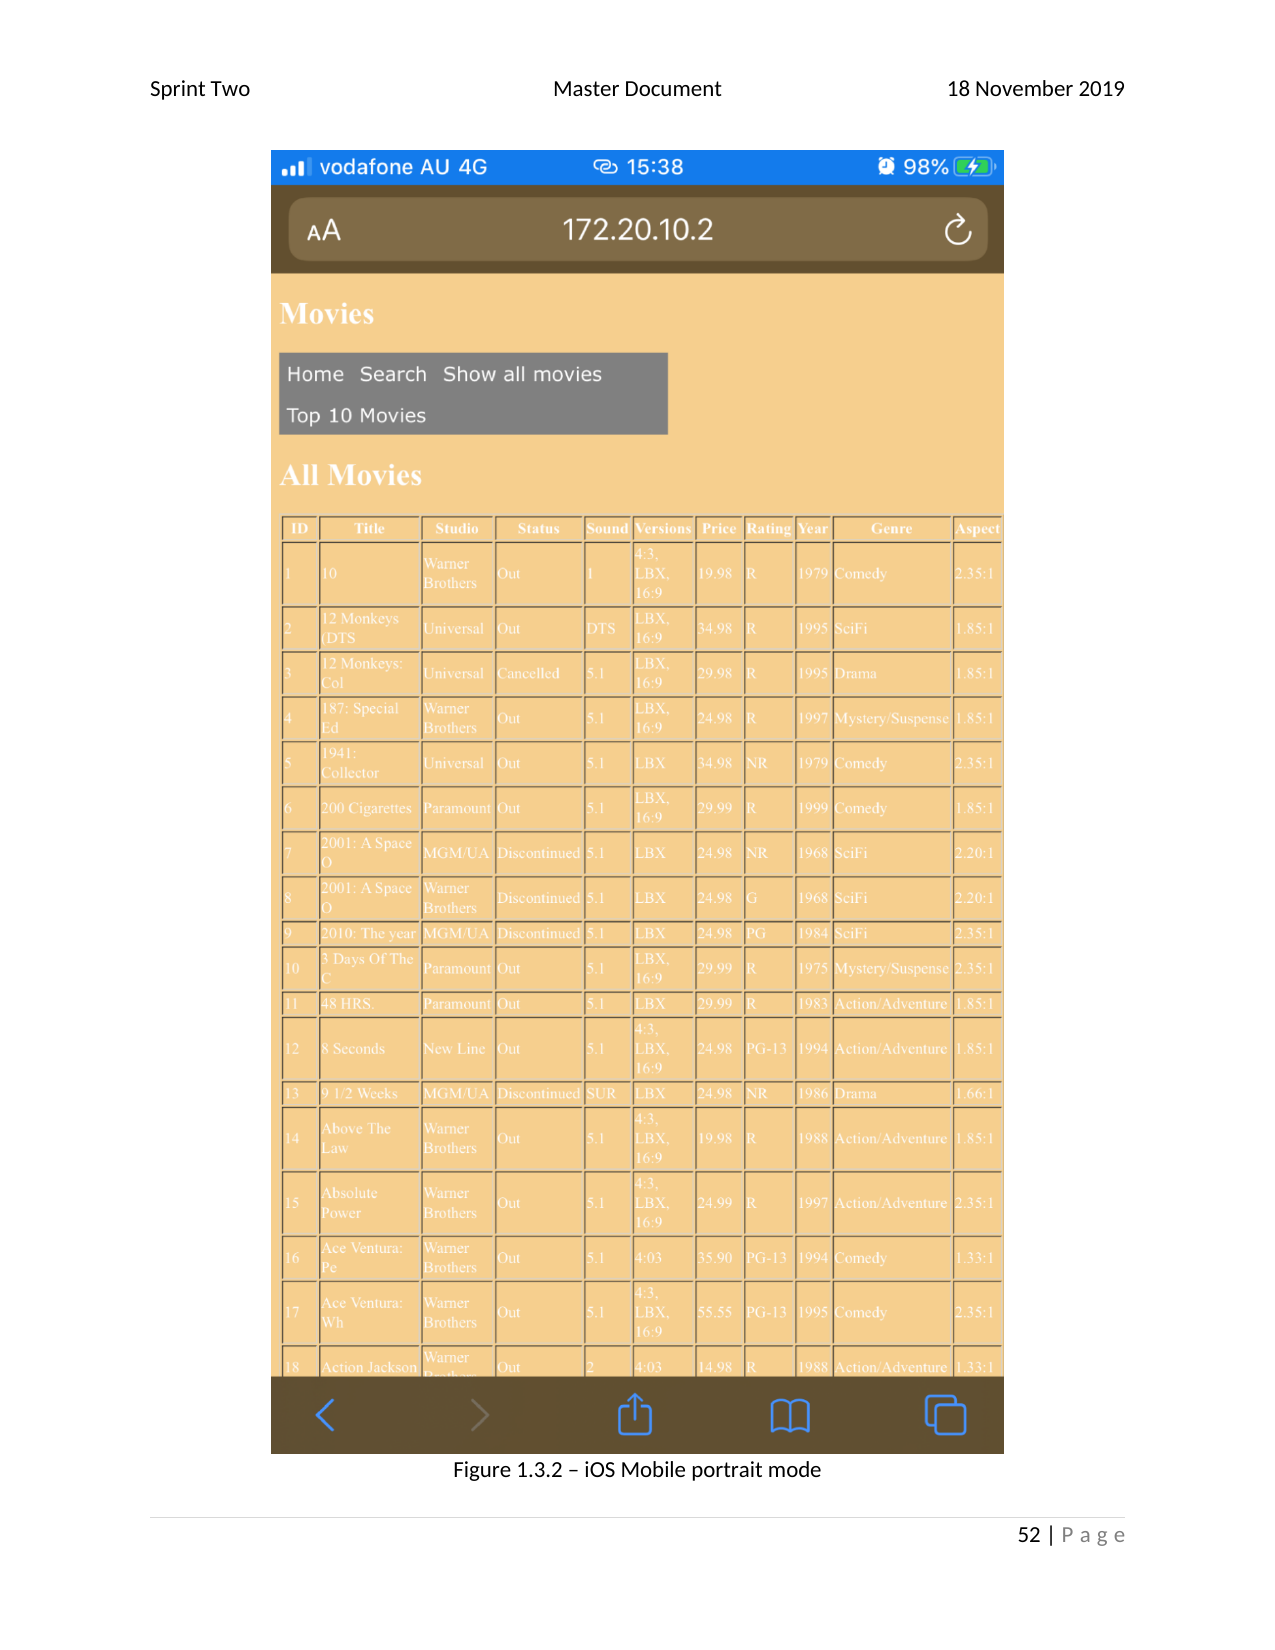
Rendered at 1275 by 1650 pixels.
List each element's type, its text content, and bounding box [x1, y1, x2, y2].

picture [271, 150, 1004, 1454]
